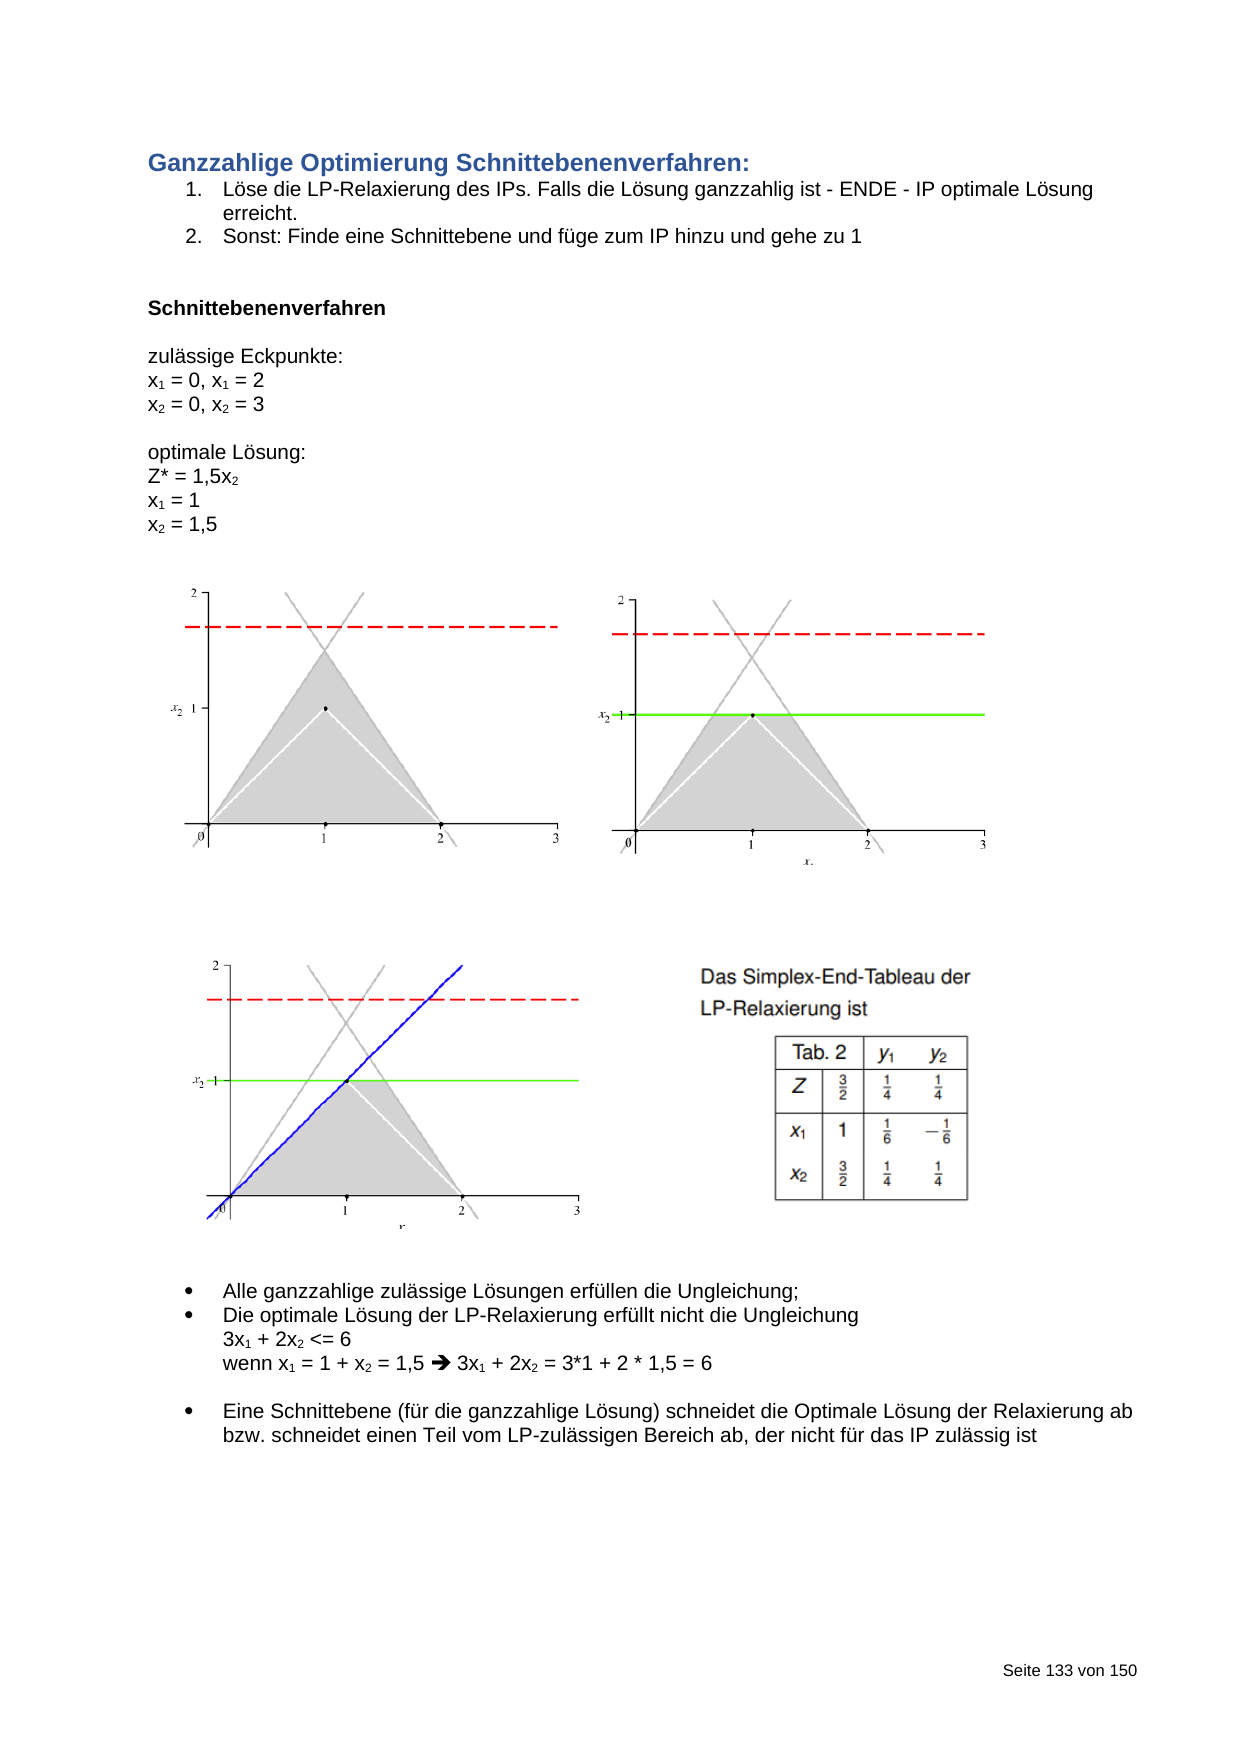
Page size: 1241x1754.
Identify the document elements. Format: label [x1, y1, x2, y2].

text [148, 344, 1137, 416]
picture [697, 954, 1010, 1209]
picture [185, 920, 597, 1229]
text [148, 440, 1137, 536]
picture [594, 585, 1003, 865]
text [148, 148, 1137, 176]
picture [170, 585, 564, 850]
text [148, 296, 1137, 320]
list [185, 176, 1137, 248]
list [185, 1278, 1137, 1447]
